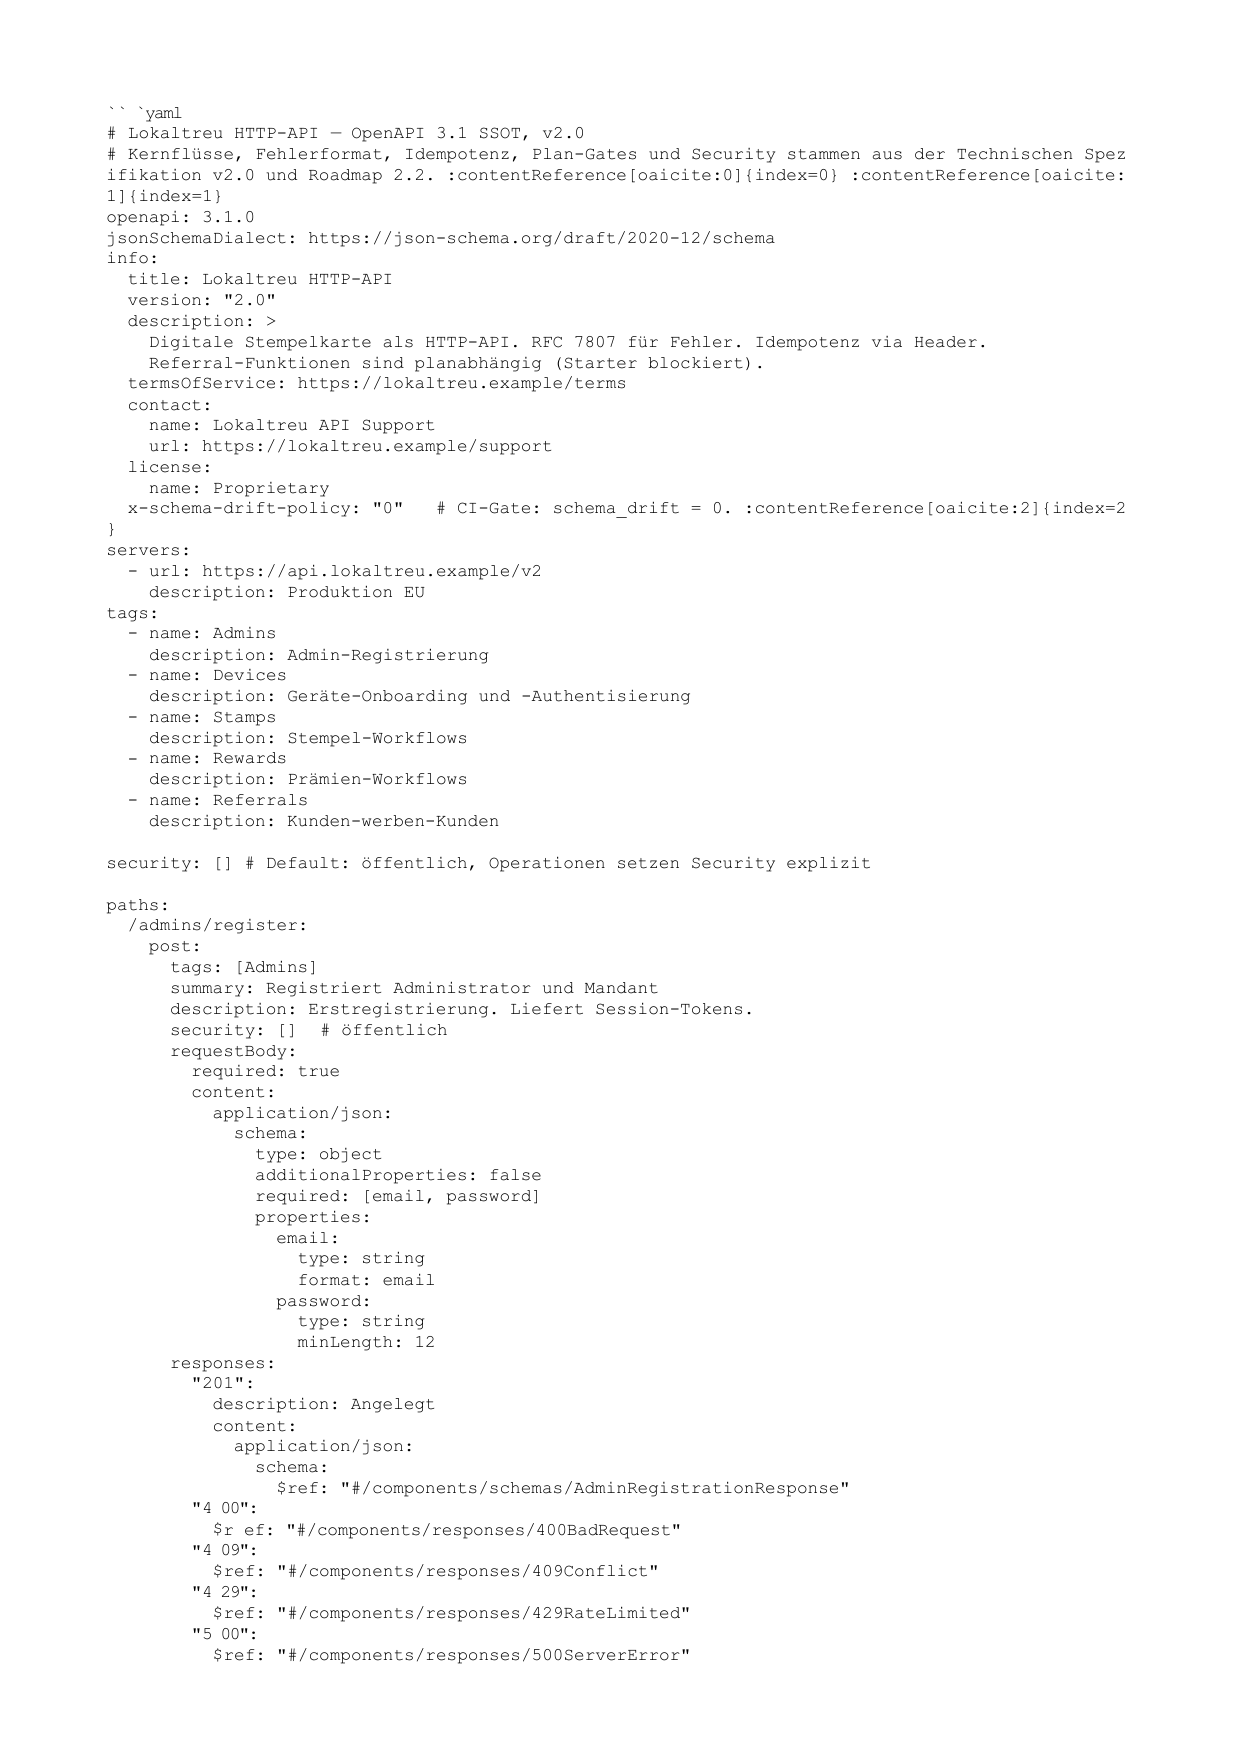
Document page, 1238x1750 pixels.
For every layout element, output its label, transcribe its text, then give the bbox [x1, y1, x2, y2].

text password: [276, 1290, 471, 1310]
text description: Admin-Registrierung [149, 644, 727, 664]
text description: Geräte-Onboarding und -Authentisierung [149, 685, 727, 705]
text name: Proprietary [149, 477, 366, 497]
text type: string [297, 1310, 471, 1331]
text ref: "#/components/responses/429RateLimited" [223, 1602, 728, 1622]
text Kernflüsse, Fehlerformat, Idempotenz, Plan-Gates und Security stammen aus der Technischen Spez [117, 144, 1165, 164]
text tags: [Admins] [170, 956, 791, 976]
text description: Produktion EU [149, 581, 578, 601]
text name: Devices [138, 664, 727, 685]
text $ [212, 1519, 248, 1539]
text requestBody: [170, 1040, 791, 1060]
text format: email [297, 1269, 471, 1289]
text openapi: 3.1.0 [106, 206, 291, 226]
text $ref: "#/components/schemas/AdminRegistrationResponse" [276, 1477, 887, 1497]
text servers: [106, 539, 578, 560]
text Digitale Stempelkarte als HTTP-API. RFC 7807 für Fehler. Idempotenz via Header. [149, 331, 1024, 351]
text description: Prämien-Workflows [149, 768, 503, 789]
text admins/register: [138, 914, 344, 935]
text description: Stempel-Workflows [149, 727, 727, 747]
text ]{index=1} [142, 185, 1164, 205]
text required: [email, password] [255, 1185, 578, 1205]
text 201": [202, 1373, 291, 1393]
text version: "2.0" [127, 289, 1024, 310]
text title: Lokaltreu HTTP-API [127, 268, 1024, 289]
text application/json: [212, 1102, 429, 1122]
text Referral-Funktionen sind planabhängig (Starter blockiert). [149, 352, 1024, 372]
text paths: [106, 894, 909, 914]
text properties: [255, 1206, 578, 1226]
text 1 [106, 185, 142, 205]
text termsOfService: https://lokaltreu.example/terms [127, 373, 1024, 393]
text 4 00": [202, 1498, 717, 1518]
text name: Lokaltreu API Support [149, 414, 1024, 435]
text " [191, 1582, 227, 1602]
text " [191, 1540, 227, 1560]
text type: string [297, 1248, 471, 1268]
text schema: [255, 1457, 451, 1477]
text security: [] # Default: öffentlich, Operationen setzen Security explizit [106, 852, 909, 872]
text url: https://lokaltreu.example/support [149, 435, 1024, 455]
text description: Angelegt [212, 1394, 472, 1414]
text description: > [127, 310, 1024, 330]
text 5 00": [202, 1623, 301, 1643]
text info: [106, 248, 813, 268]
text " [191, 1623, 227, 1644]
text ref: "#/components/responses/500ServerError" [223, 1644, 728, 1664]
text jsonSchemaDialect: https://json-schema.org/draft/2020-12/schema [106, 227, 813, 247]
text ` `yaml [117, 102, 227, 122]
text tags: [106, 602, 578, 622]
text description: Kunden-werben-Kunden [149, 810, 536, 830]
text summary: Registriert Administrator und Mandant [170, 977, 791, 997]
text ref: "#/components/responses/409Conflict" [223, 1561, 696, 1581]
text security: [] # öffentlich [170, 1019, 791, 1039]
text - [127, 560, 163, 580]
text name: Stamps [138, 706, 727, 726]
text url: https://api.lokaltreu.example/v2 [163, 560, 578, 580]
text email: [276, 1227, 376, 1247]
text Lokaltreu HTTP-API — OpenAPI 3.1 SSOT, v2.0 [117, 122, 1165, 143]
text 4 29": [202, 1581, 301, 1601]
text content: [191, 1082, 376, 1102]
text ifikation v2.0 und Roadmap 2.2. :contentReference[oaicite:0]{index=0} :contentReference[oaicite: [106, 164, 1164, 184]
text name: Referrals [138, 789, 503, 810]
text name: Rewards [138, 748, 727, 768]
text required: true [191, 1060, 376, 1081]
text x-schema-drift-policy: "0" # CI-Gate: schema_drift = 0. :contentReference[oaicite:2]{index=2 [127, 498, 1162, 518]
text responses: [170, 1352, 471, 1372]
text schema: [234, 1123, 429, 1143]
text additionalProperties: false [255, 1164, 578, 1185]
text r ef: "#/components/responses/400BadRequest" [248, 1519, 717, 1539]
text content: [212, 1415, 472, 1435]
text application/json: [234, 1435, 451, 1456]
text } [106, 518, 142, 539]
text name: Admins [138, 623, 727, 643]
text contact: [127, 394, 1024, 414]
text 4 09": [202, 1539, 717, 1559]
text post: [149, 935, 238, 956]
text description: Erstregistrierung. Liefert Session-Tokens. [170, 998, 791, 1018]
text type: object [255, 1144, 418, 1164]
text license: [127, 456, 1024, 476]
text minLength: 12 [297, 1332, 471, 1352]
